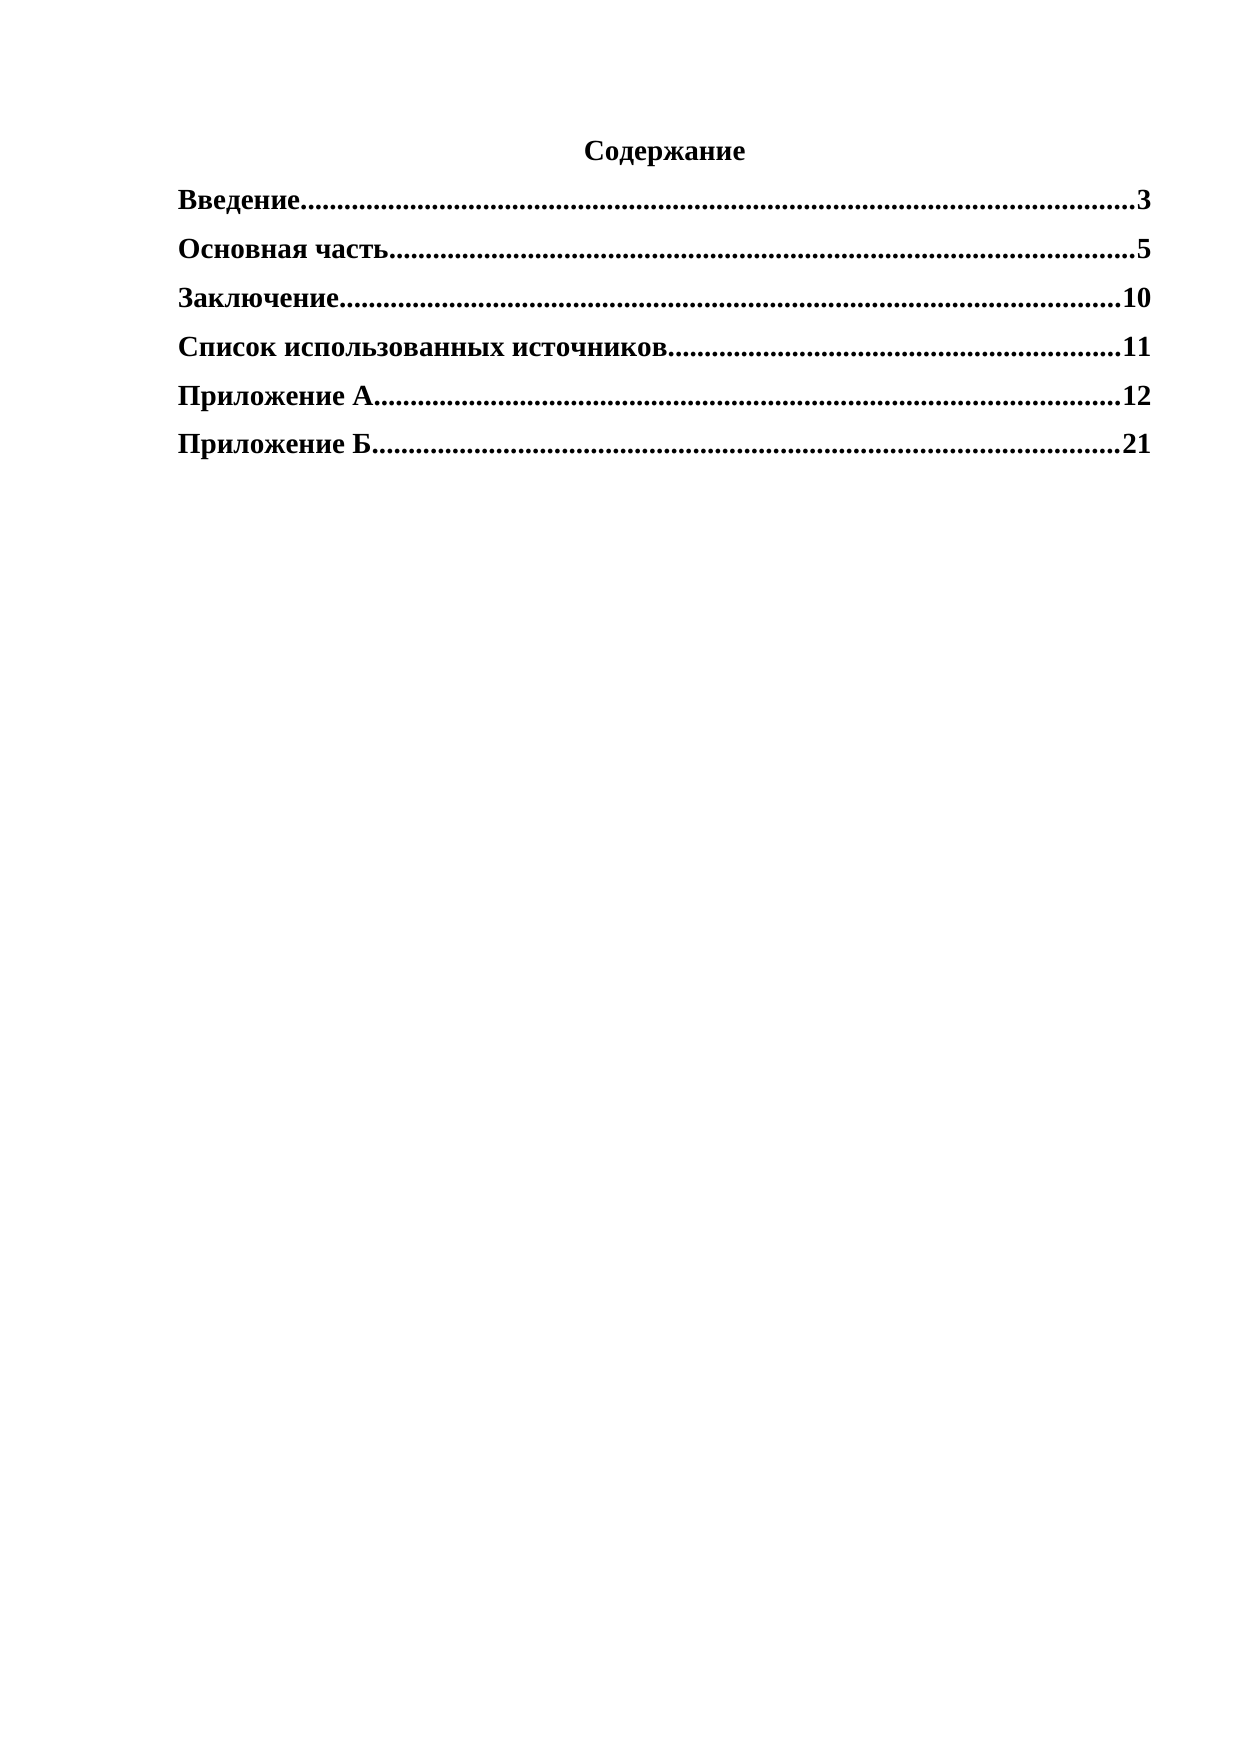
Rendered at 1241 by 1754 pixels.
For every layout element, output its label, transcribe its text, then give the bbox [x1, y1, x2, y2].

text Список использованных источников 11 [177, 329, 1152, 362]
text Основная часть 5 [177, 231, 1152, 264]
text Приложение Б 21 [177, 427, 1152, 460]
text Приложение А 12 [177, 378, 1152, 411]
text Введение 3 [177, 182, 1152, 215]
text Содержание [177, 133, 1152, 166]
text Заключение 10 [177, 280, 1152, 313]
